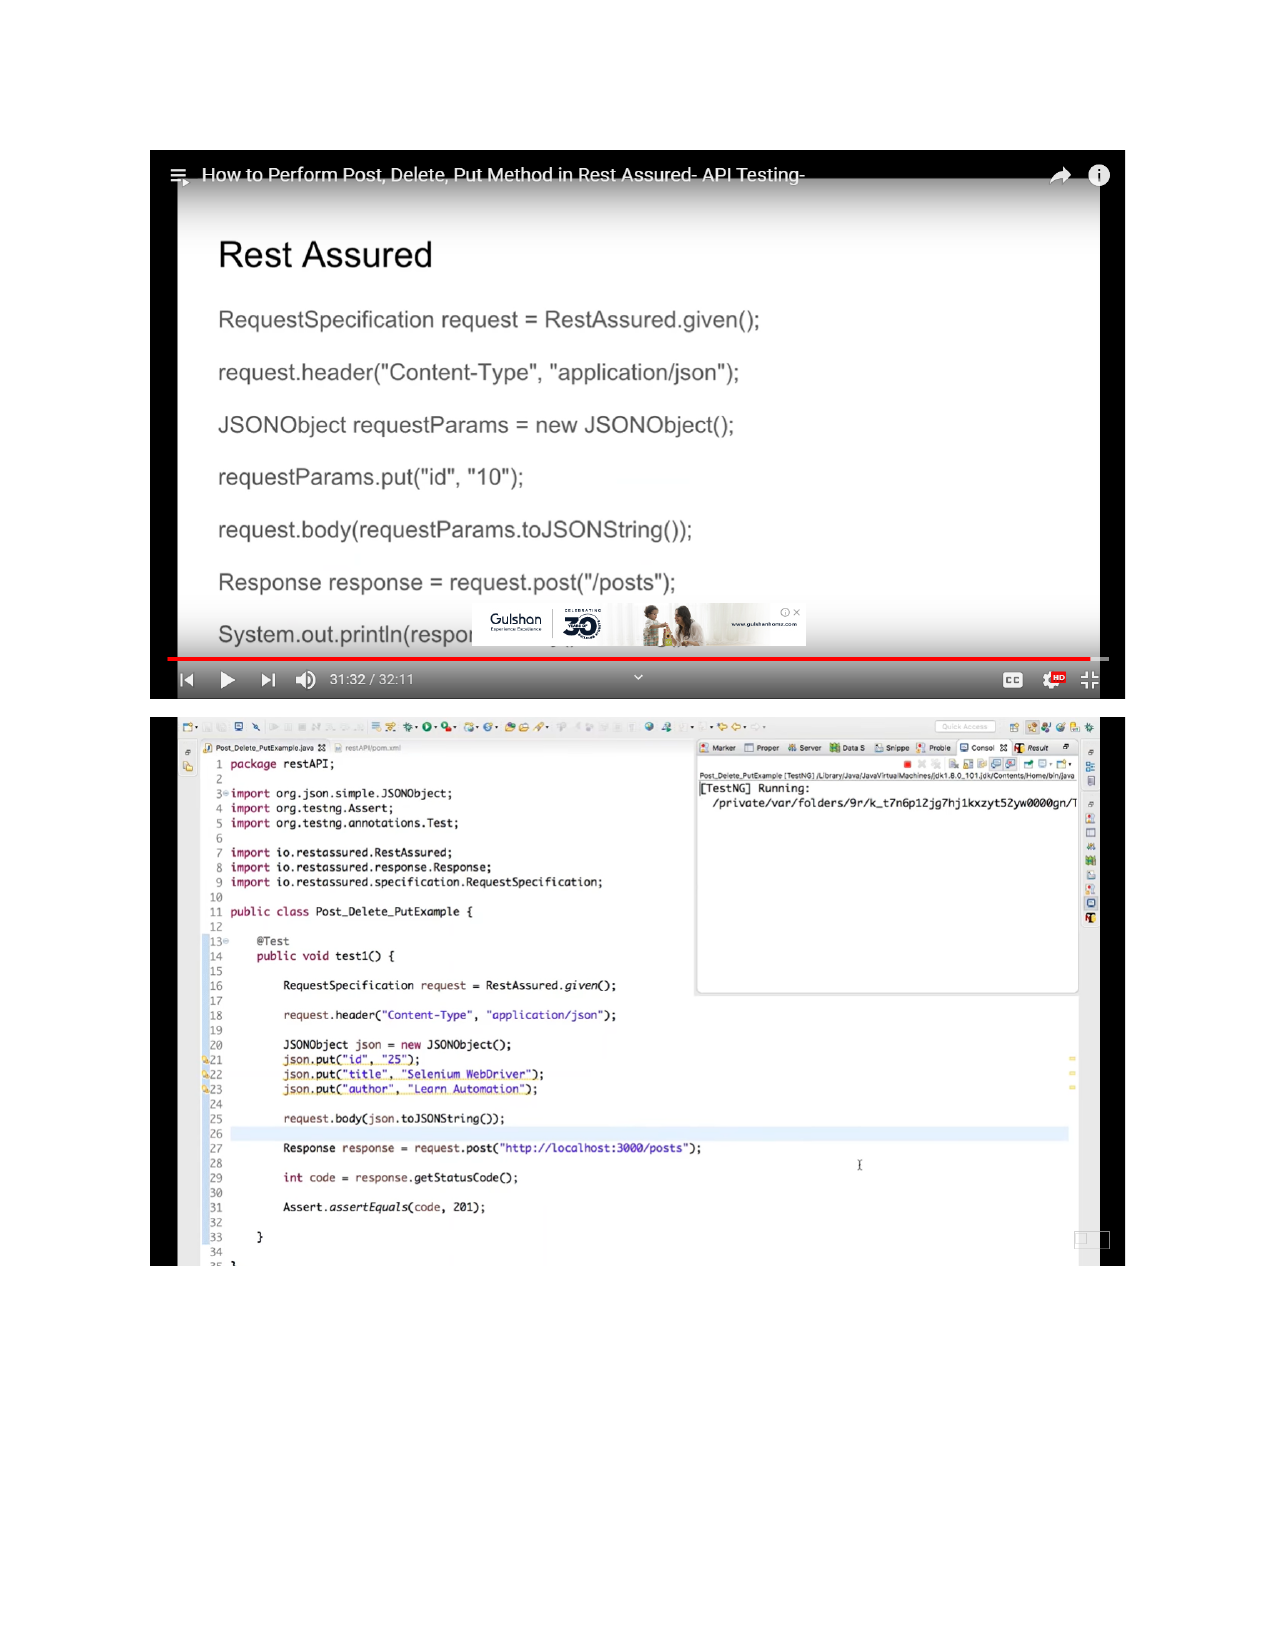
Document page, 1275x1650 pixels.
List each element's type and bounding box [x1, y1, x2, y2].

picture [150, 150, 1125, 699]
picture [150, 717, 1125, 1266]
